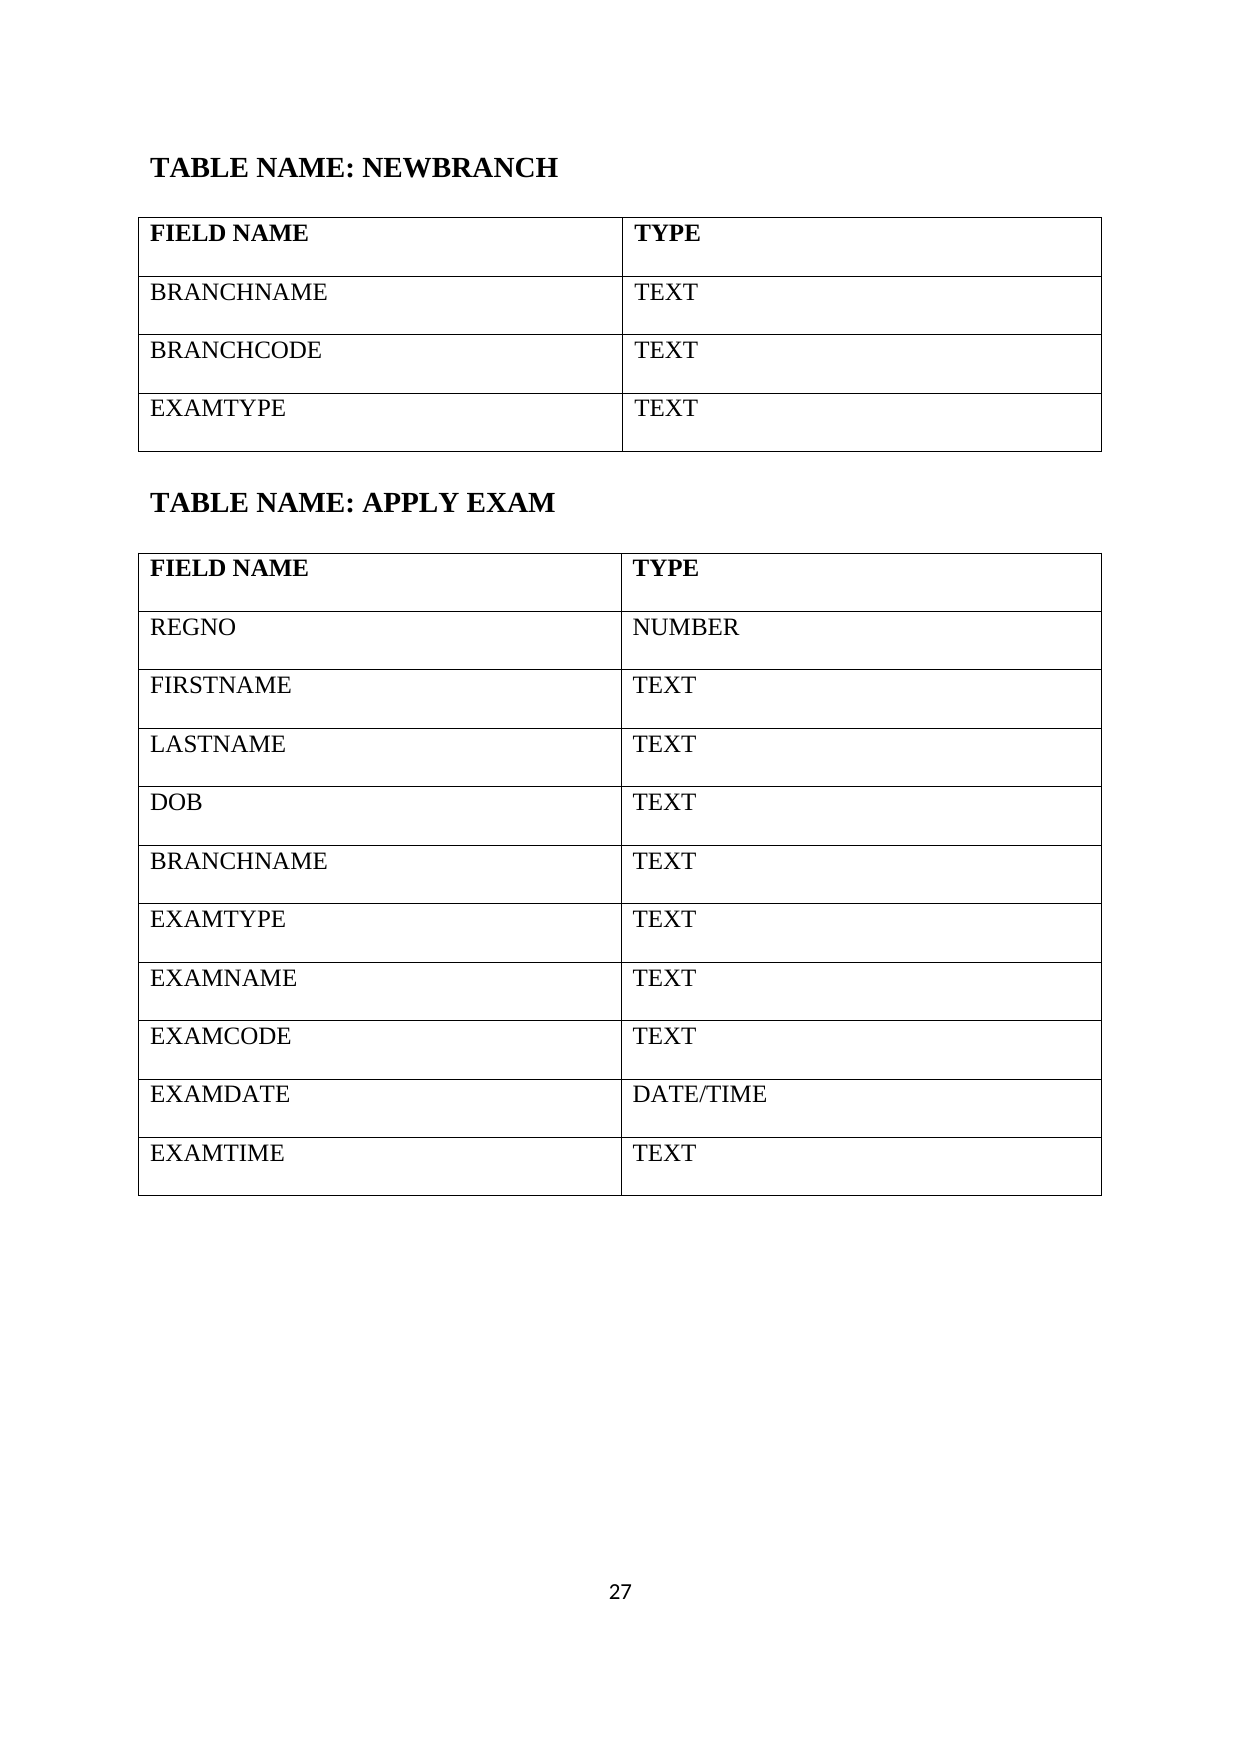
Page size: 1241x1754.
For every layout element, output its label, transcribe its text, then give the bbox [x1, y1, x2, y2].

table_cell TEXT [622, 904, 1101, 962]
table_cell BRANCHCODE [139, 335, 622, 392]
table_cell TEXT [622, 729, 1101, 786]
text TABLE NAME: NEWBRANCH [150, 150, 1090, 183]
table_cell EXAMTIME [139, 1138, 621, 1195]
table_cell REGNO [139, 612, 621, 669]
table_cell TEXT [623, 394, 1101, 451]
table_header FIELD NAME [139, 218, 622, 276]
table_cell TEXT [622, 1021, 1101, 1078]
table_cell DOB [139, 787, 621, 845]
table_cell BRANCHNAME [139, 846, 621, 903]
table_cell DATE/TIME [622, 1080, 1101, 1137]
text TABLE NAME: APPLY EXAM [150, 485, 1090, 519]
table_cell TEXT [622, 846, 1101, 903]
table_cell EXAMCODE [139, 1021, 621, 1078]
table_cell TEXT [622, 787, 1101, 845]
table_cell TEXT [622, 963, 1101, 1020]
table_header FIELD NAME [139, 554, 621, 611]
table_cell TEXT [622, 670, 1101, 728]
table_header TYPE [622, 554, 1101, 611]
table_header TYPE [623, 218, 1101, 276]
table_cell NUMBER [622, 612, 1101, 669]
table_cell TEXT [623, 335, 1101, 392]
table_cell EXAMTYPE [139, 904, 621, 962]
table_cell EXAMTYPE [139, 394, 622, 451]
table_cell EXAMDATE [139, 1080, 621, 1137]
table_cell EXAMNAME [139, 963, 621, 1020]
table_cell LASTNAME [139, 729, 621, 786]
table_cell TEXT [623, 277, 1101, 334]
table_cell BRANCHNAME [139, 277, 622, 334]
table_cell FIRSTNAME [139, 670, 621, 728]
table_cell TEXT [622, 1138, 1101, 1195]
